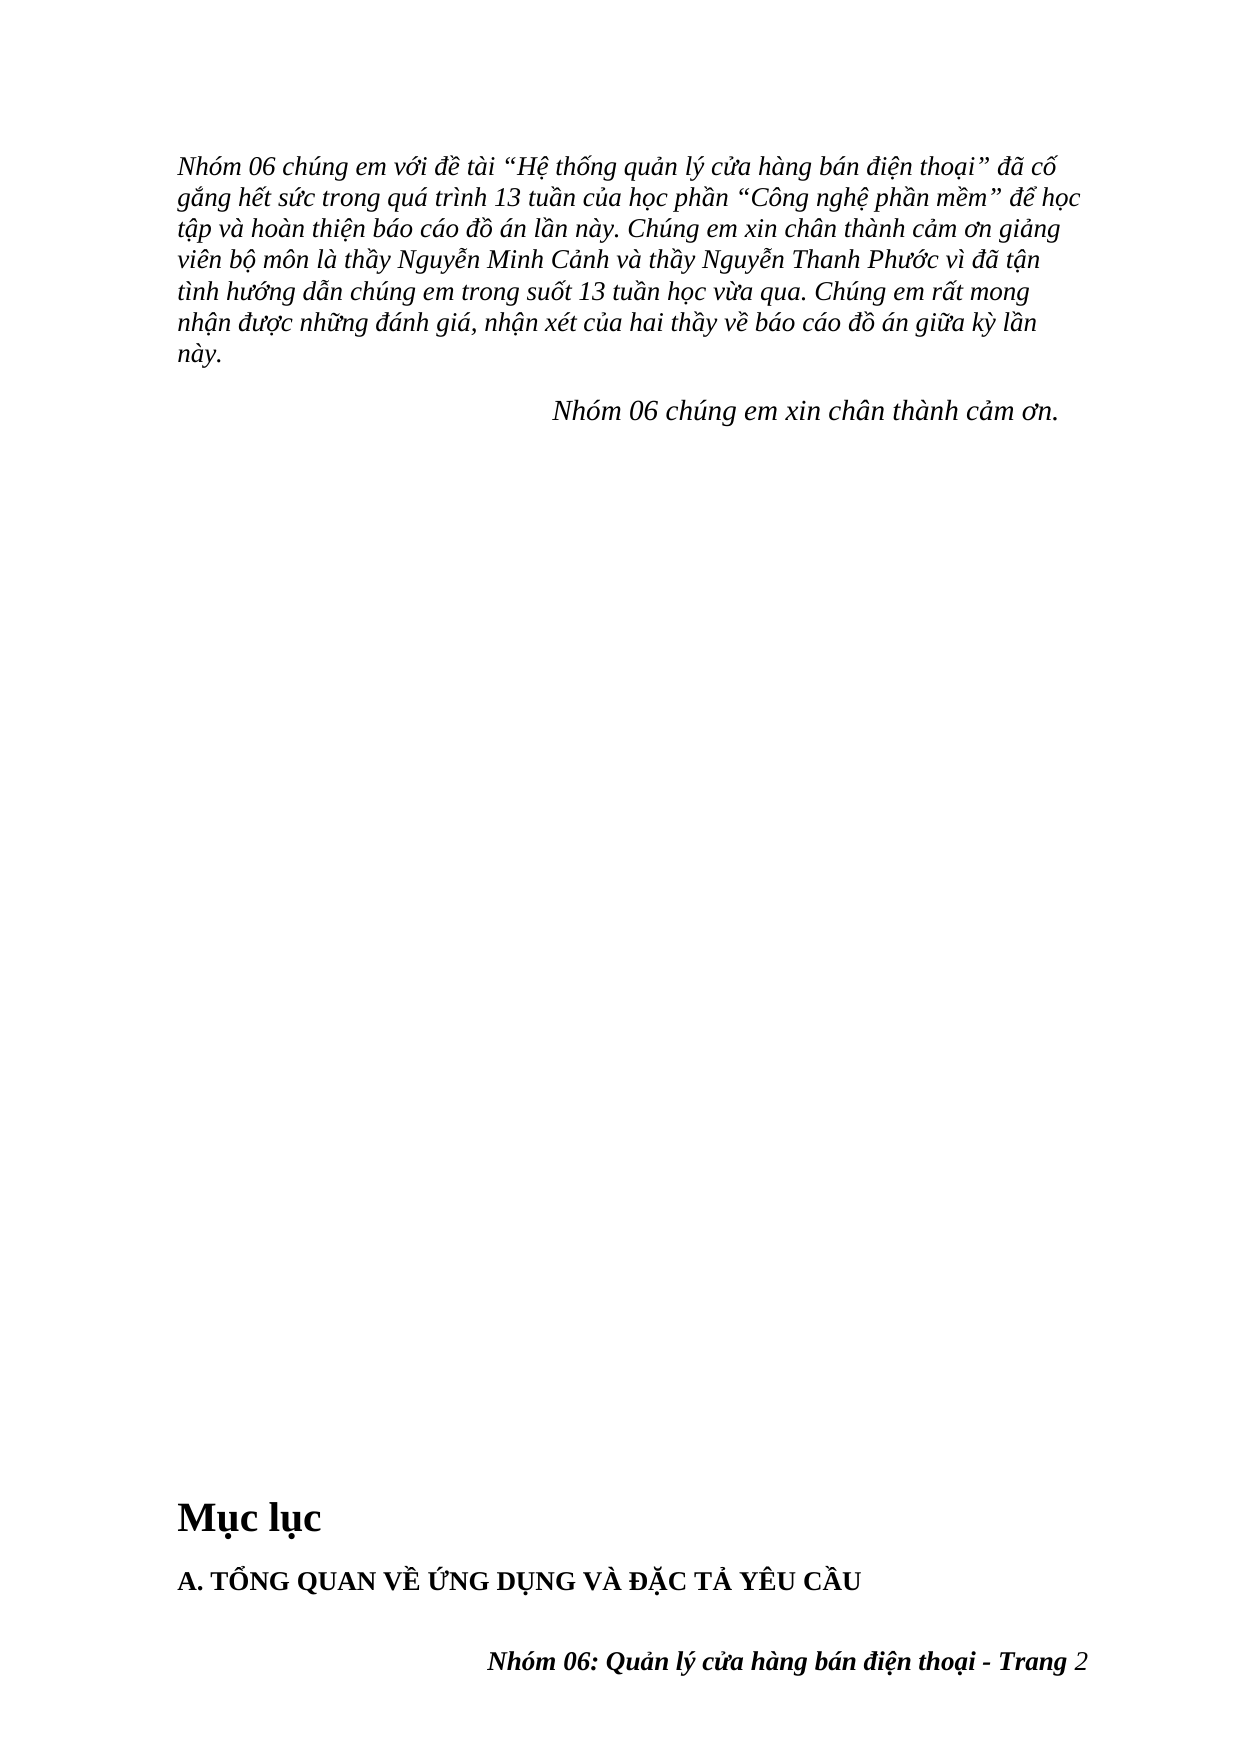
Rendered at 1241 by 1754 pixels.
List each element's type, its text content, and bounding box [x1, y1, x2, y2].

text Nhóm 06 chúng em với đề tài “Hệ thống quản lý cửa hàng bán điện thoại” đã cố gắng hết sức trong quá trình 13 tuần của học phần “Công nghệ phần mềm” để học tập và hoàn thiện báo cáo đồ án lần này. Chúng em xin chân thành cảm ơn giảng viên bộ môn là thầy Nguyễn Minh Cảnh và thầy Nguyễn Thanh Phước vì đã tận tình hướng dẫn chúng em trong suốt 13 tuần học vừa qua. Chúng em rất mong nhận được những đánh giá, nhận xét của hai thầy về báo cáo đồ án giữa kỳ lần này. [177, 150, 1090, 368]
text Mục lục [177, 1493, 1090, 1541]
text Nhóm 06 chúng em xin chân thành cảm ơn. [477, 393, 1090, 427]
